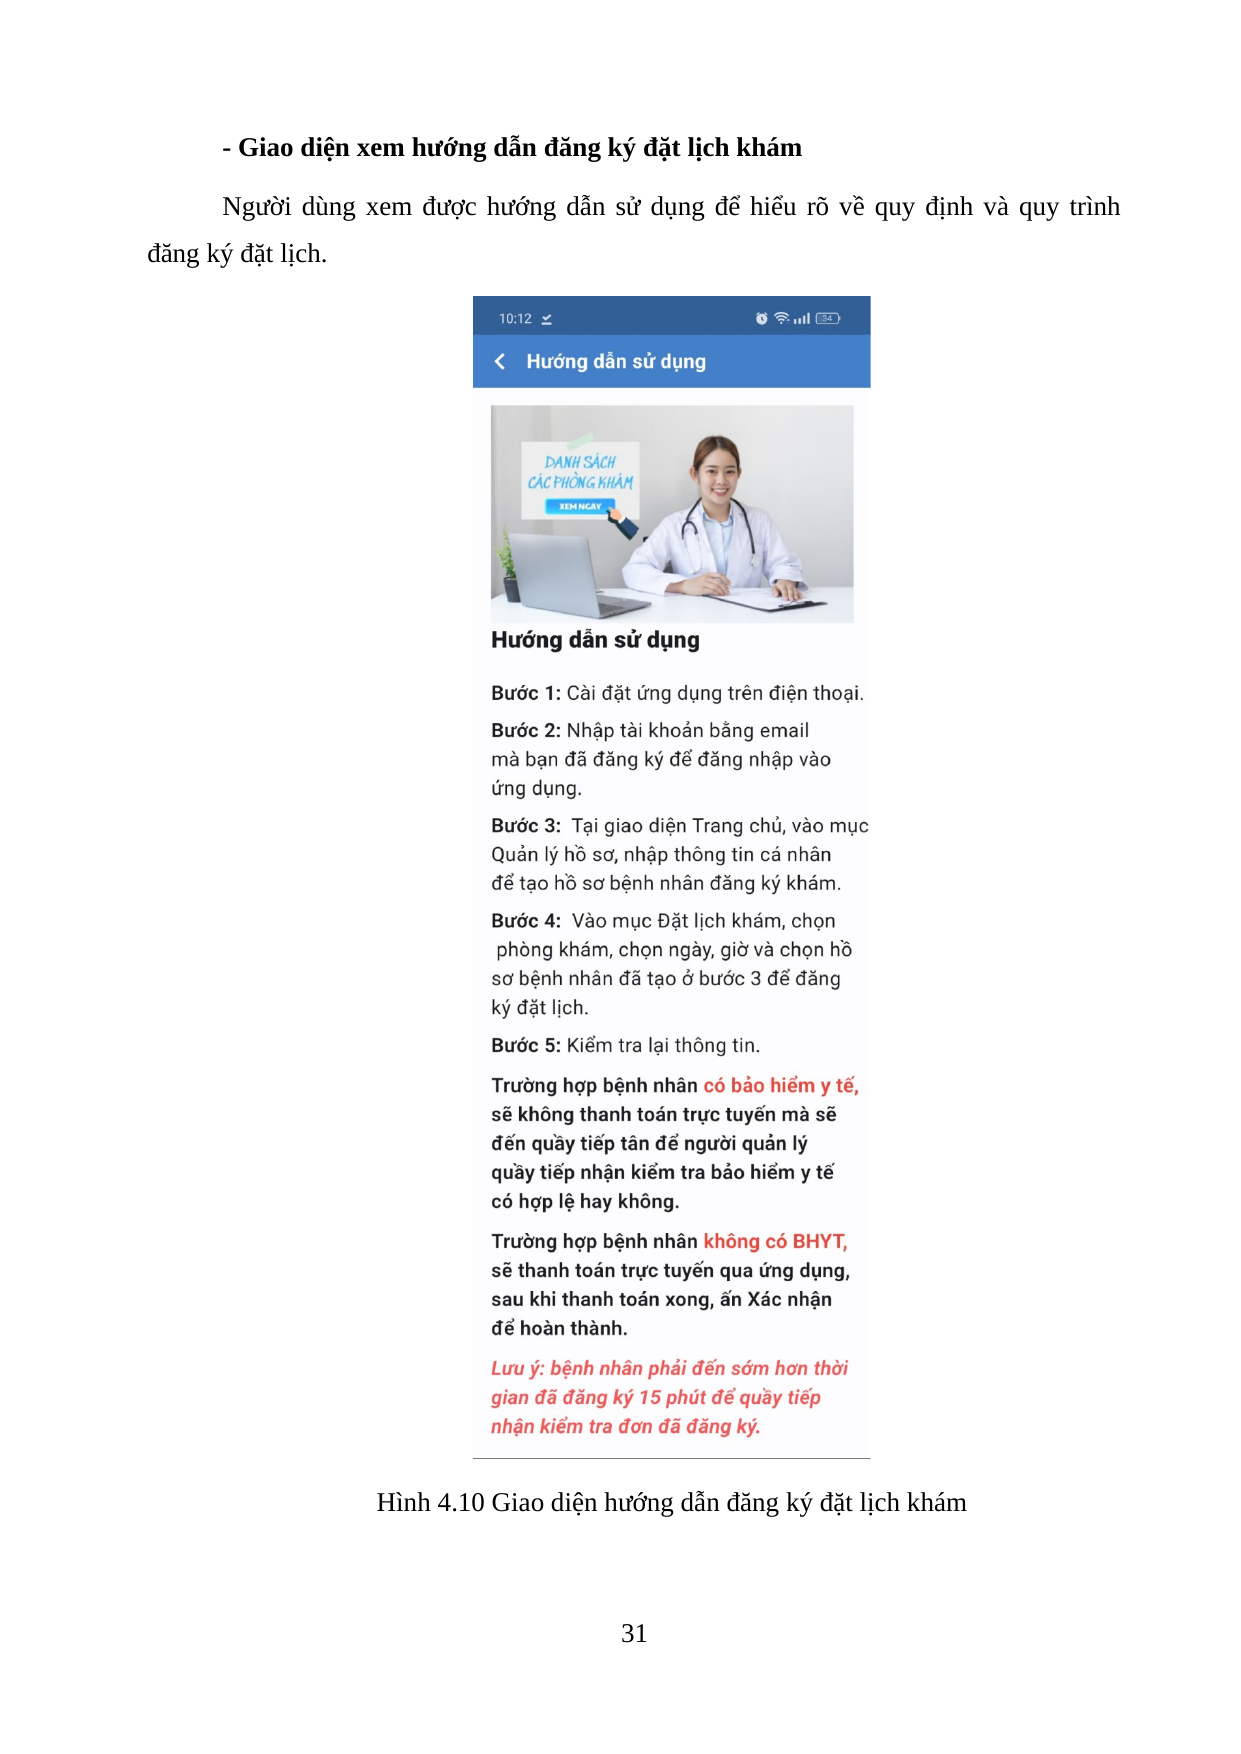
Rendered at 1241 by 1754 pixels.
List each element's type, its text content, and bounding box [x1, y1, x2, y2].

picture [473, 296, 871, 1459]
text Người dùng xem được hướng dẫn sử dụng để hiểu rõ về quy định và quy trình đăng ký đặt lịch. [147, 190, 1122, 268]
text - Giao diện xem hướng dẫn đăng ký đặt lịch khám [147, 131, 1122, 162]
